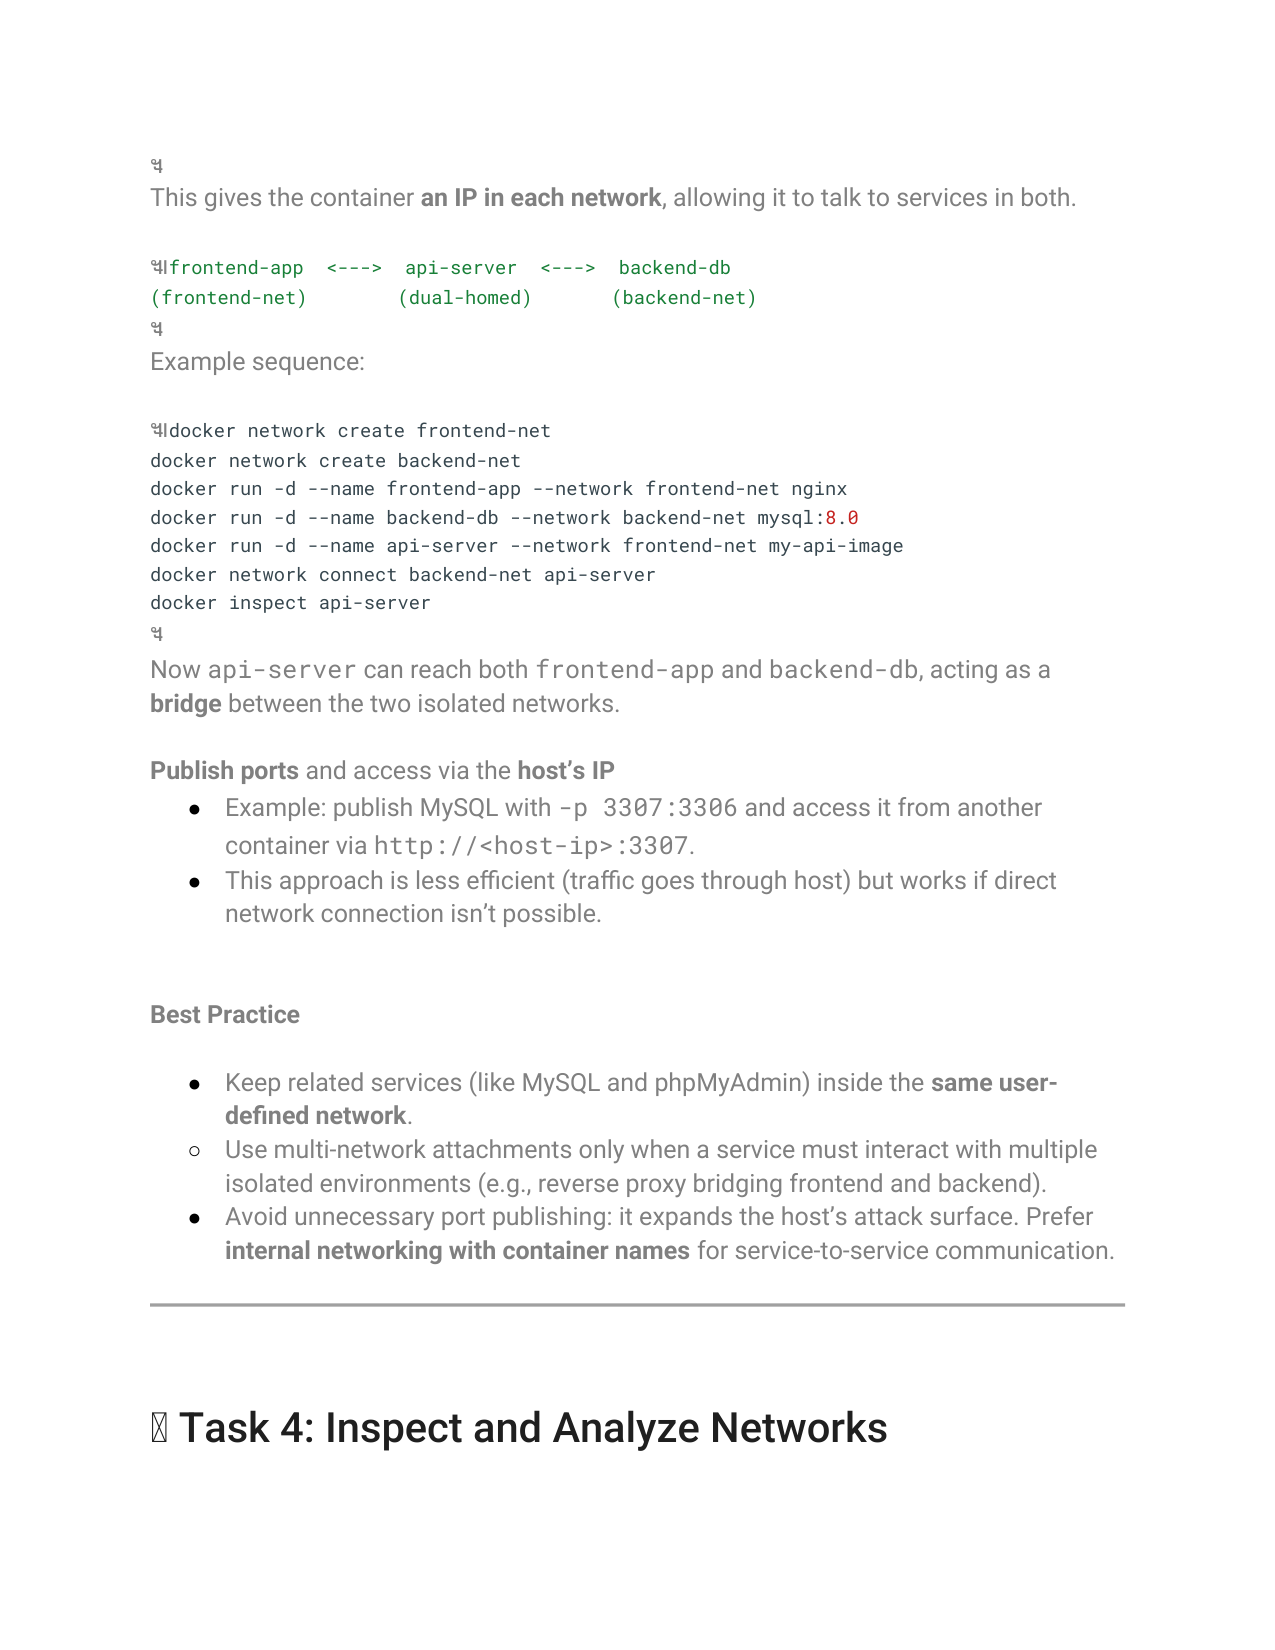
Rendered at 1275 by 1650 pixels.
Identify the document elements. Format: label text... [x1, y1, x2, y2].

list Keep related services (like MySQL and phpMyAdmin) inside the same user-defined network. [187, 1068, 1125, 1131]
text Now api-server can reach both frontend-app and backend-db, acting as a bridge between the two isolated networks. [150, 652, 1125, 718]
text docker network connect backend-net api-server [150, 561, 1125, 586]
text docker network create frontend-net [150, 414, 1125, 443]
subtitle 🐳 Task 4: Inspect and Analyze Networks [150, 1404, 1125, 1453]
list Avoid unnecessary port publishing: it expands the host’s attack surface. Prefer internal networking with container names for service-to-service communication. [187, 1202, 1125, 1265]
list Example: publish MySQL with -p 3307:3306 and access it from another container via http://<host-ip>:3307. [187, 790, 1125, 861]
text This gives the container an IP in each network, allowing it to talk to services in both. [150, 184, 1125, 213]
text  [150, 150, 1125, 179]
text docker inspect api-server [150, 590, 1125, 614]
text (frontend-net) (dual-homed) (backend-net) [150, 284, 1125, 309]
list This approach is less efficient (traffic goes through host) but works if direct network connection isn’t possible. [187, 866, 1125, 929]
text Best Practice [150, 1001, 1125, 1030]
text  [150, 313, 1125, 342]
text  [150, 618, 1125, 647]
list Use multi-network attachments only when a service must interact with multiple isolated environments (e.g., reverse proxy bridging frontend and backend). [187, 1135, 1125, 1198]
text docker run -d --name api-server --network frontend-net my-api-image [150, 533, 1125, 558]
text docker run -d --name backend-db --network backend-net mysql:8.0 [150, 504, 1125, 529]
text docker network create backend-net [150, 448, 1125, 472]
text frontend-app <---> api-server <---> backend-db [150, 251, 1125, 280]
text Example sequence: [150, 347, 1125, 376]
text Publish ports and access via the host’s IP [150, 757, 1125, 786]
text docker run -d --name frontend-app --network frontend-net nginx [150, 476, 1125, 501]
